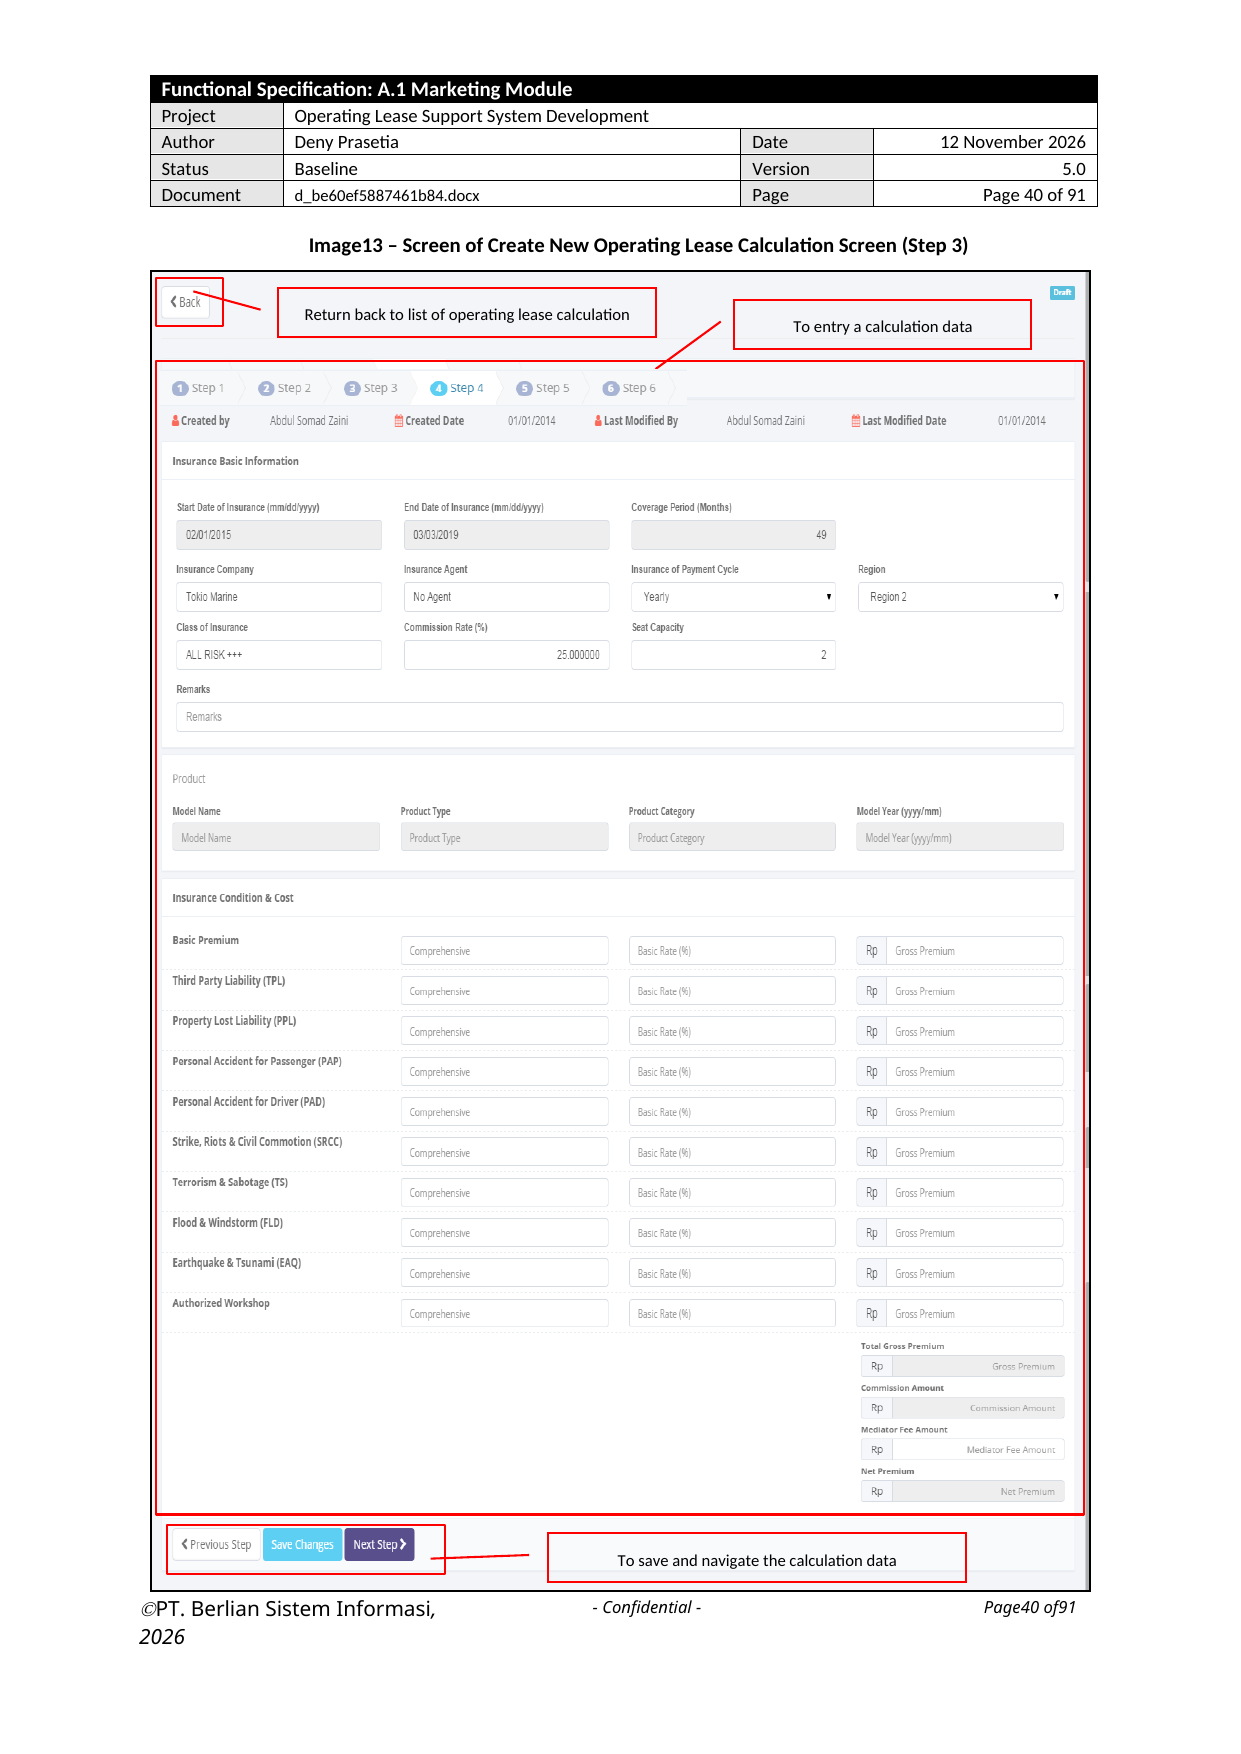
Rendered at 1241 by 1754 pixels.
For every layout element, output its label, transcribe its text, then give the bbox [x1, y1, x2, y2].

text Image13 – Screen of Create New Operating Lease Calculation Screen (Step 3) [187, 232, 1090, 257]
picture [152, 272, 1089, 1590]
